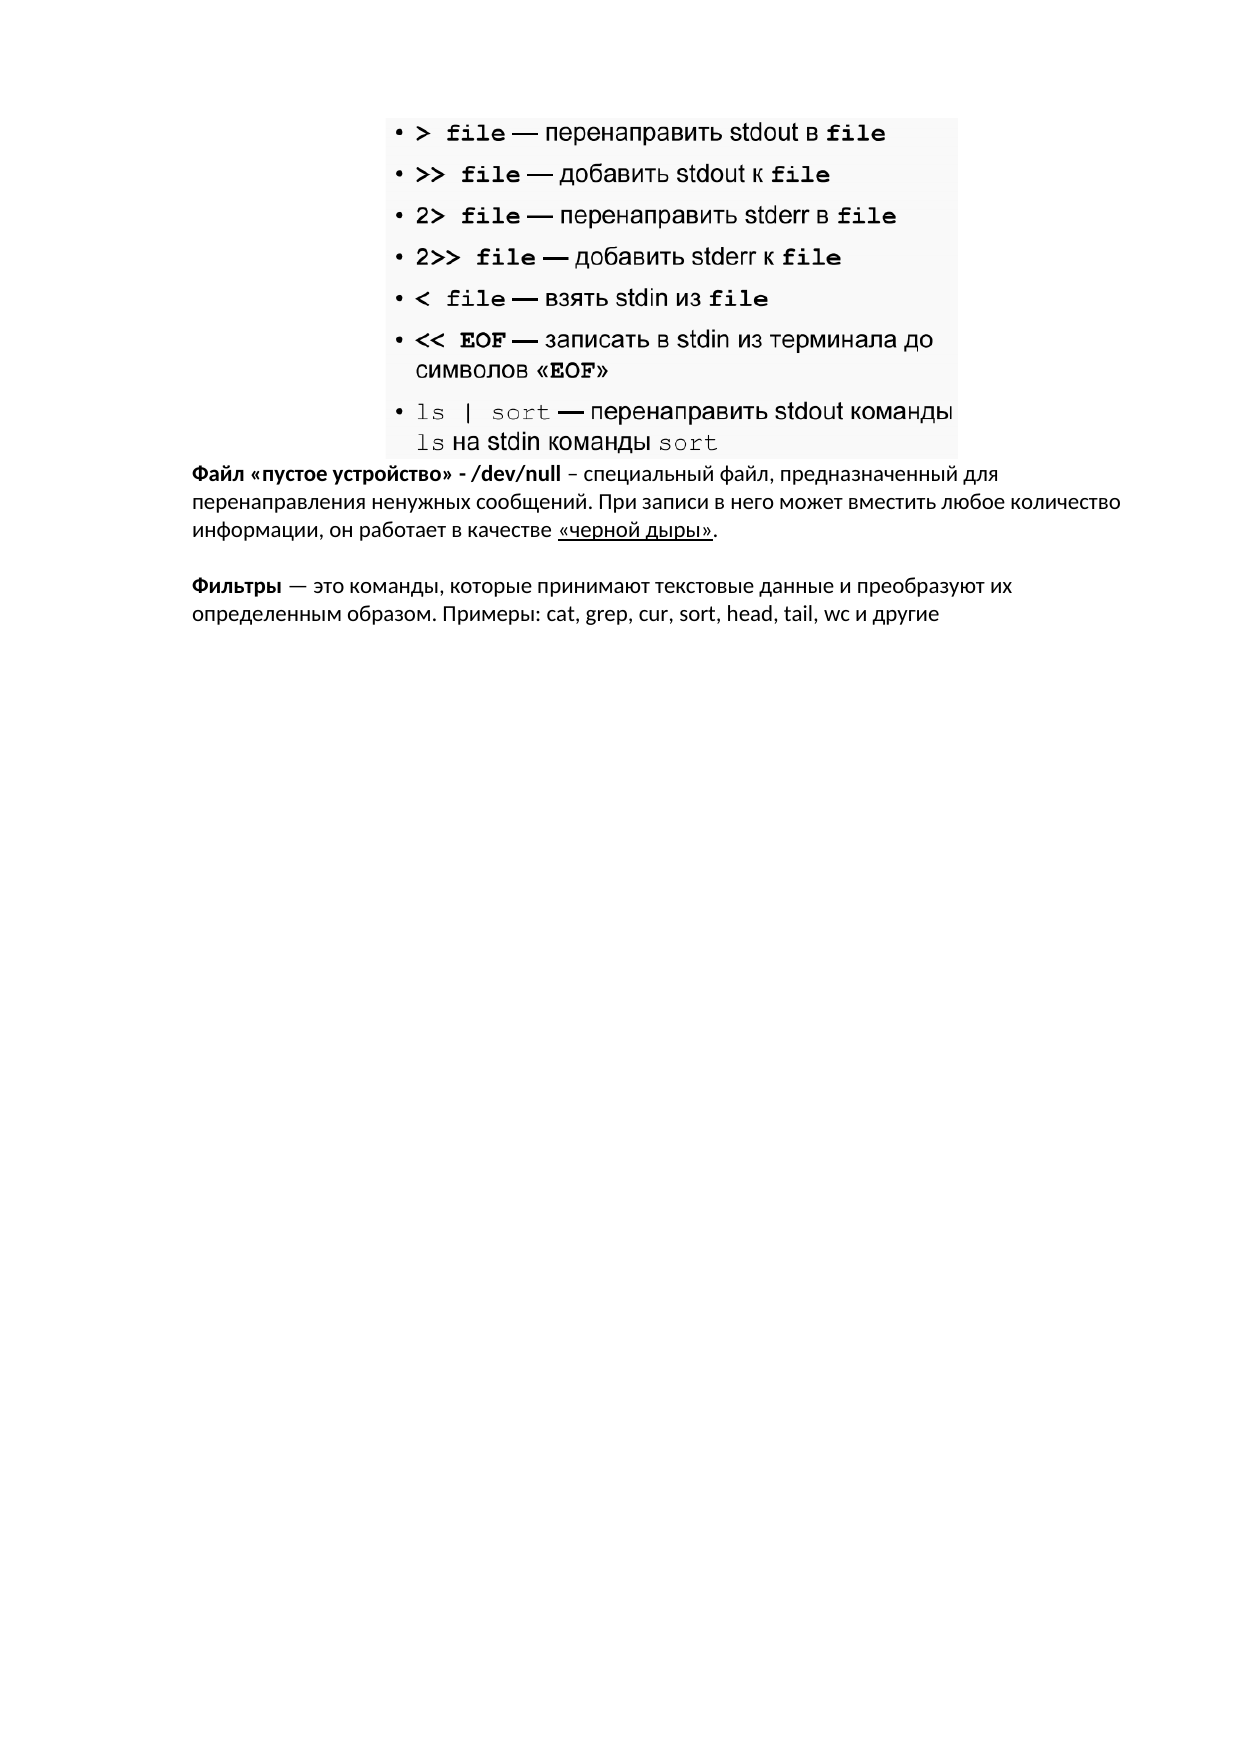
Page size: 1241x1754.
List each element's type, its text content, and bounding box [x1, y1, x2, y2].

text Фильтры — это команды, которые принимают текстовые данные и преобразуют их определенным образом. Примеры: cat, grep, cur, sort, head, tail, wc и другие [192, 571, 1152, 627]
picture [385, 118, 958, 459]
text Файл «пустое устройство» - /dev/null – специальный файл, предназначенный для перенаправления ненужных сообщений. При записи в него может вместить любое количество информации, он работает в качестве «черной дыры». [192, 459, 1152, 543]
